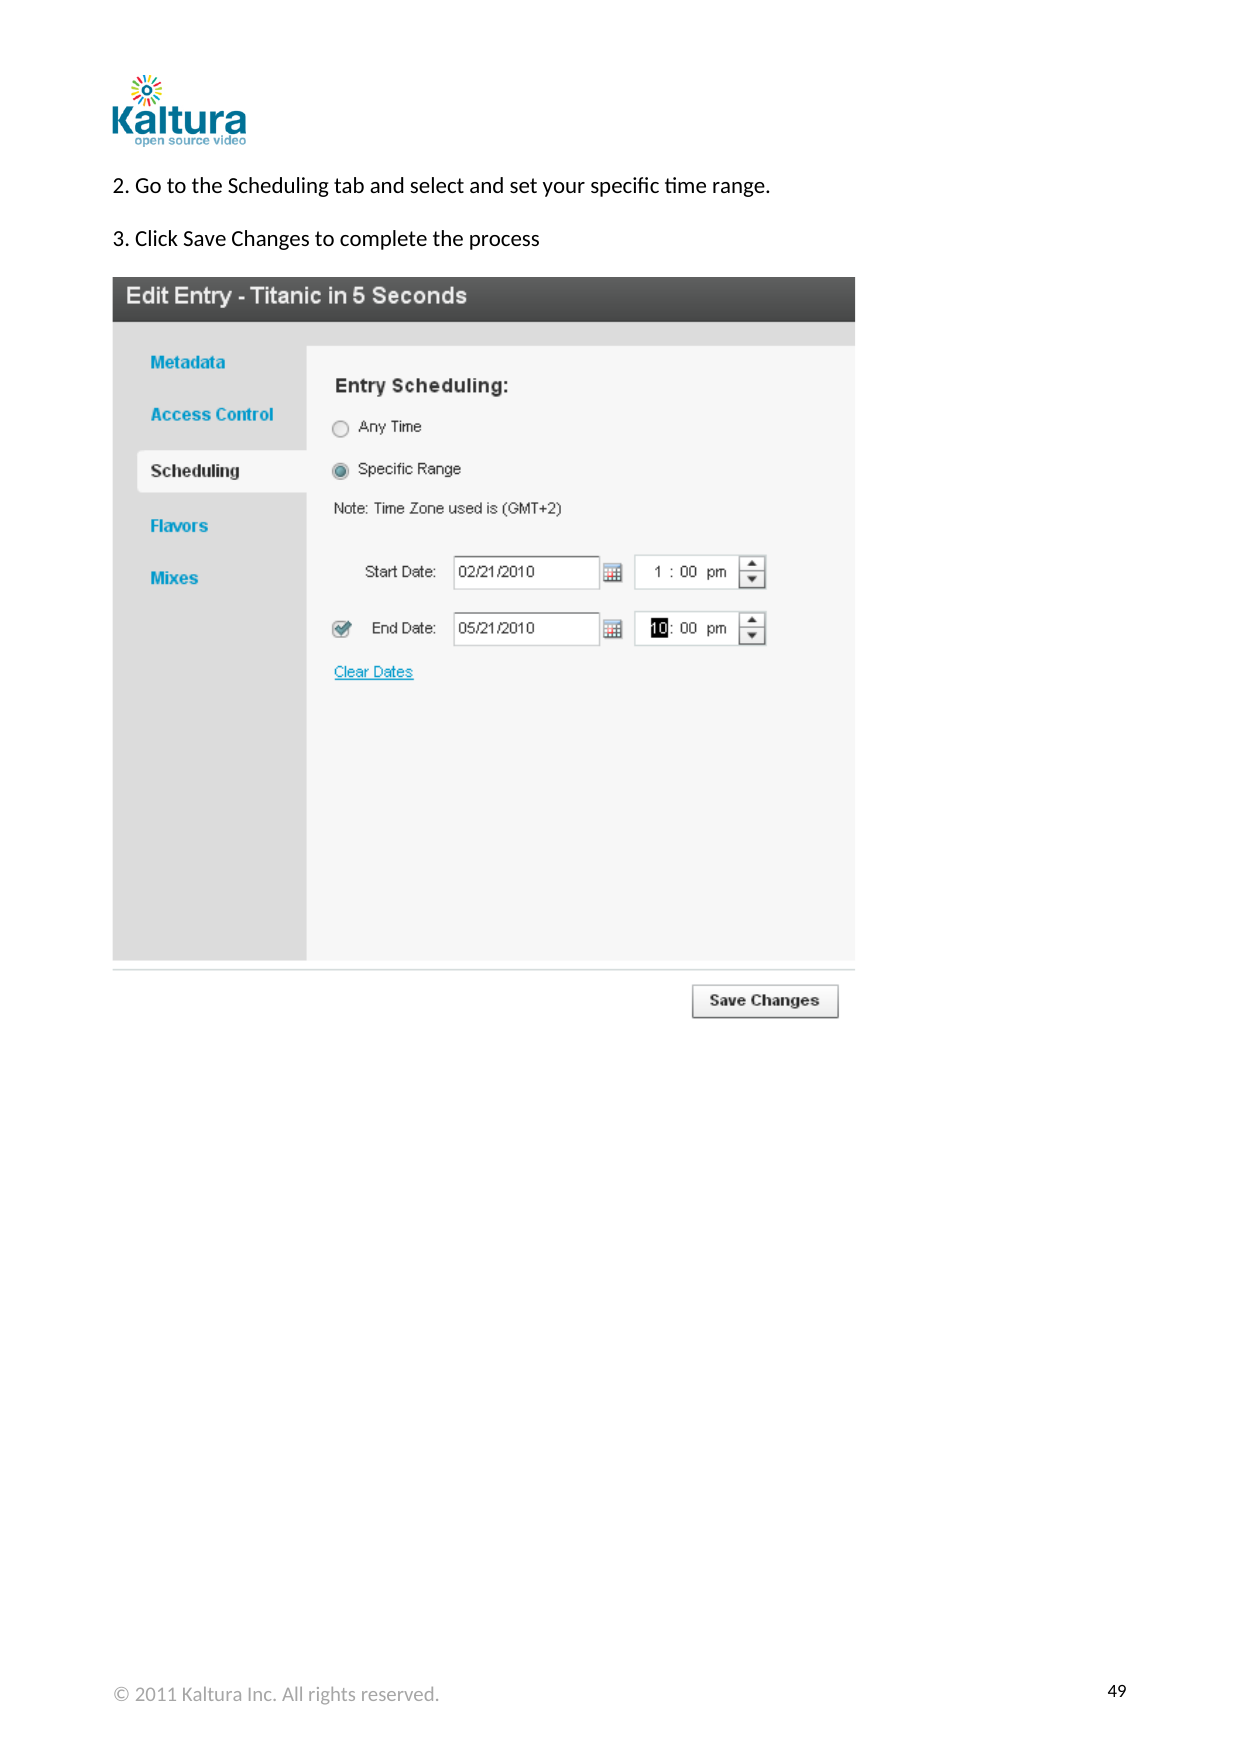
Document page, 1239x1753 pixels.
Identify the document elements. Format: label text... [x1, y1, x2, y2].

text 2. Go to the Scheduling tab and select and set your specific time range. [112, 172, 1126, 199]
picture [112, 75, 246, 147]
picture [232, 124, 240, 129]
text 3. Click Save Changes to complete the process [112, 224, 1126, 253]
picture [112, 277, 855, 1027]
